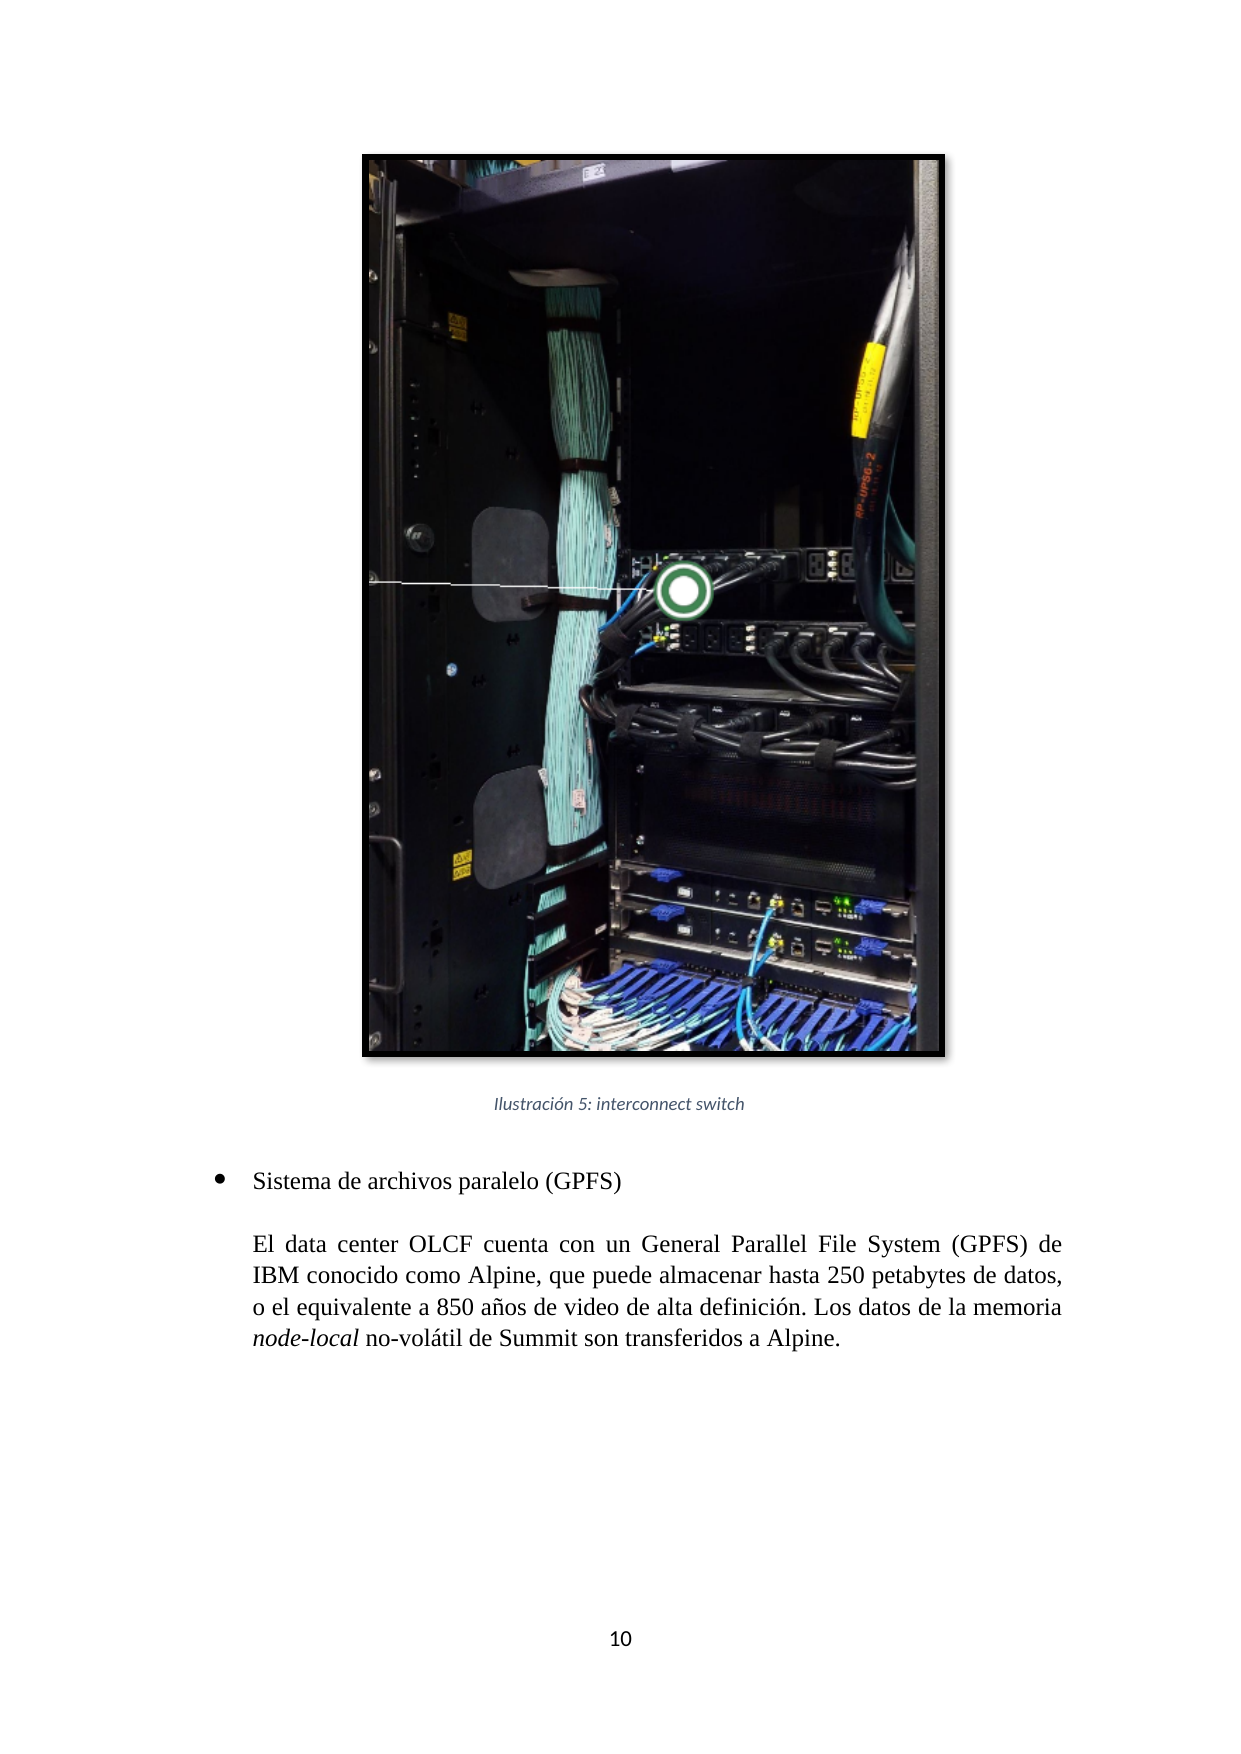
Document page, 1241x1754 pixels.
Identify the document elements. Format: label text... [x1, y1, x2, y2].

picture [369, 160, 939, 1051]
list El data center OLCF cuenta con un General Parallel File System (GPFS) de IBM conocido como Alpine, que puede almacenar hasta 250 petabytes de datos, o el equivalente a 850 años de video de alta definición. Los datos de la memoria node-local no-volátil de Summit son transferidos a Alpine. [252, 1229, 1063, 1351]
list Sistema de archivos paralelo (GPFS) [215, 1166, 1063, 1196]
